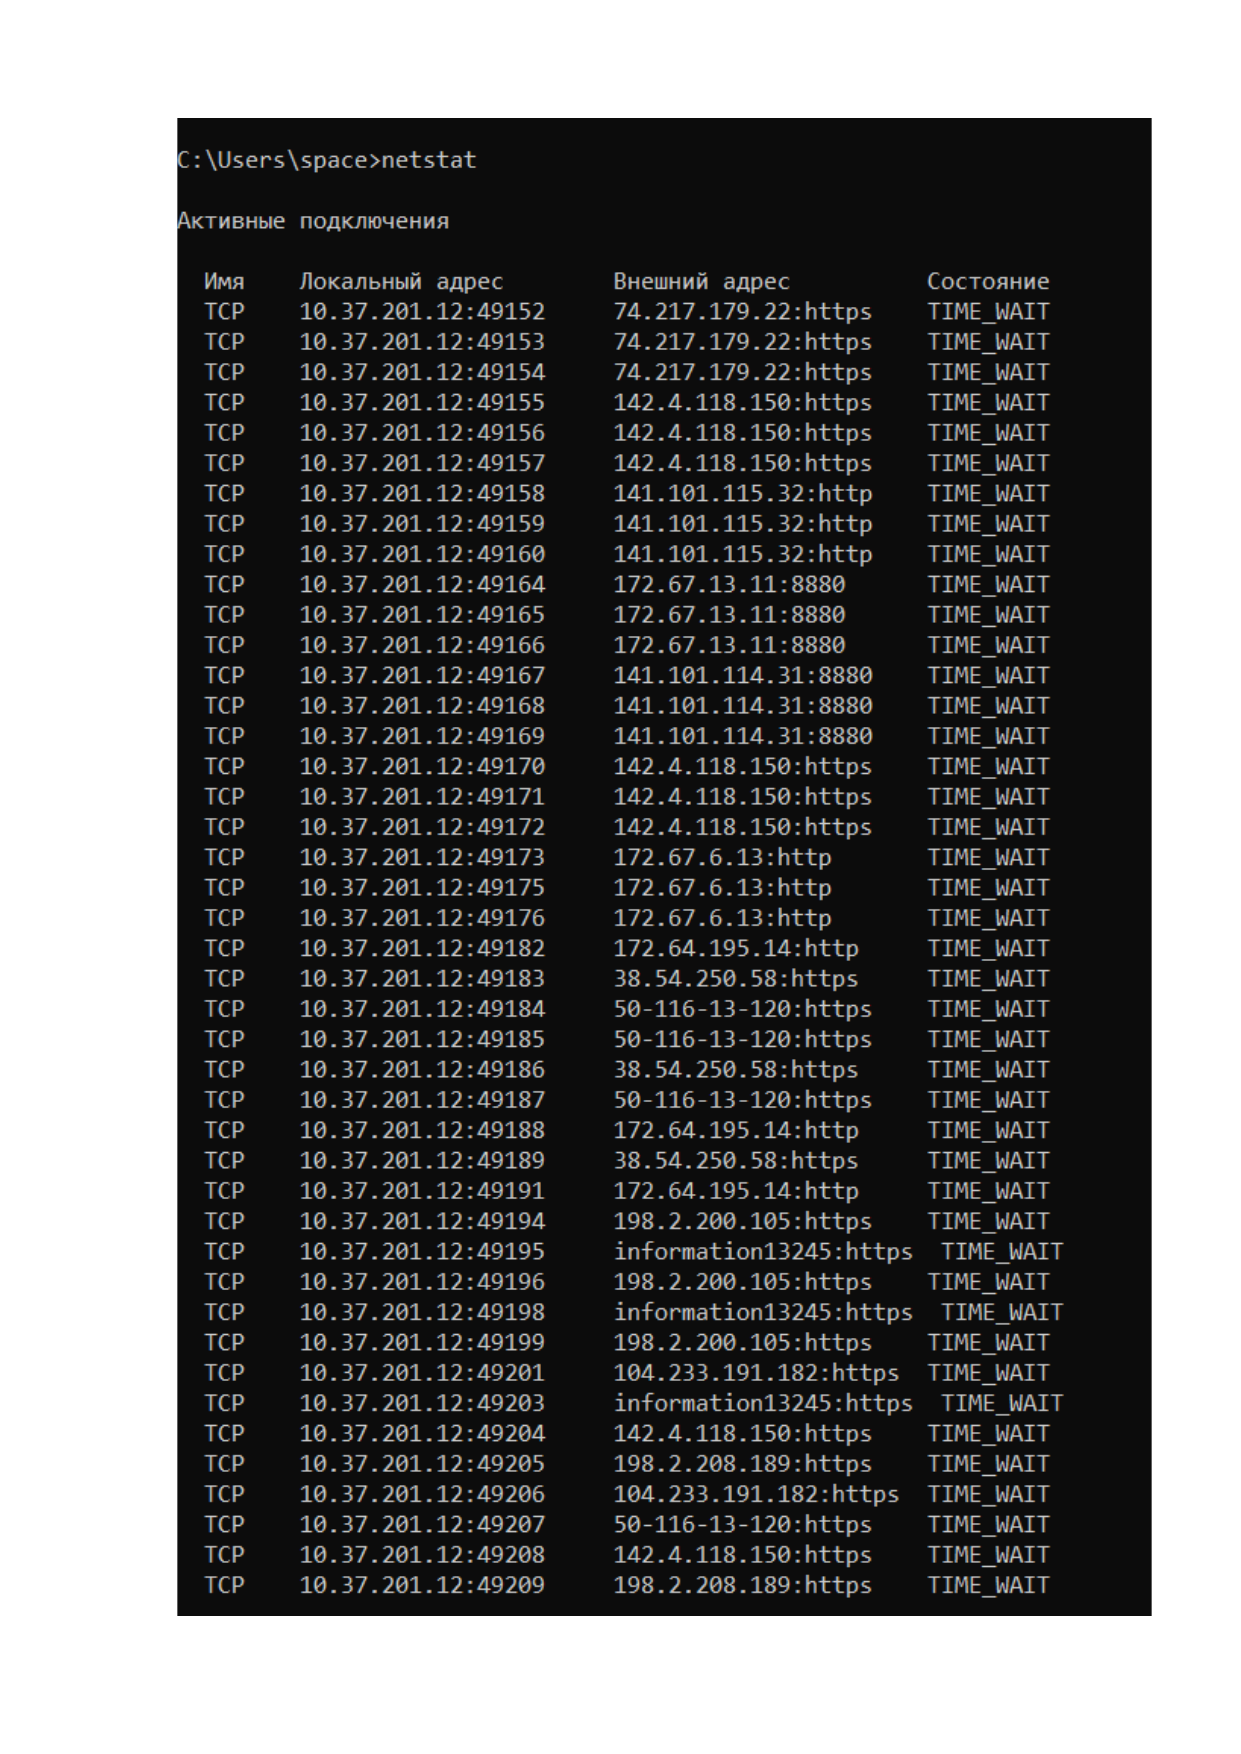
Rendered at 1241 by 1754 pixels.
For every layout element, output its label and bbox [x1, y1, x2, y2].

picture [177, 118, 1152, 1616]
